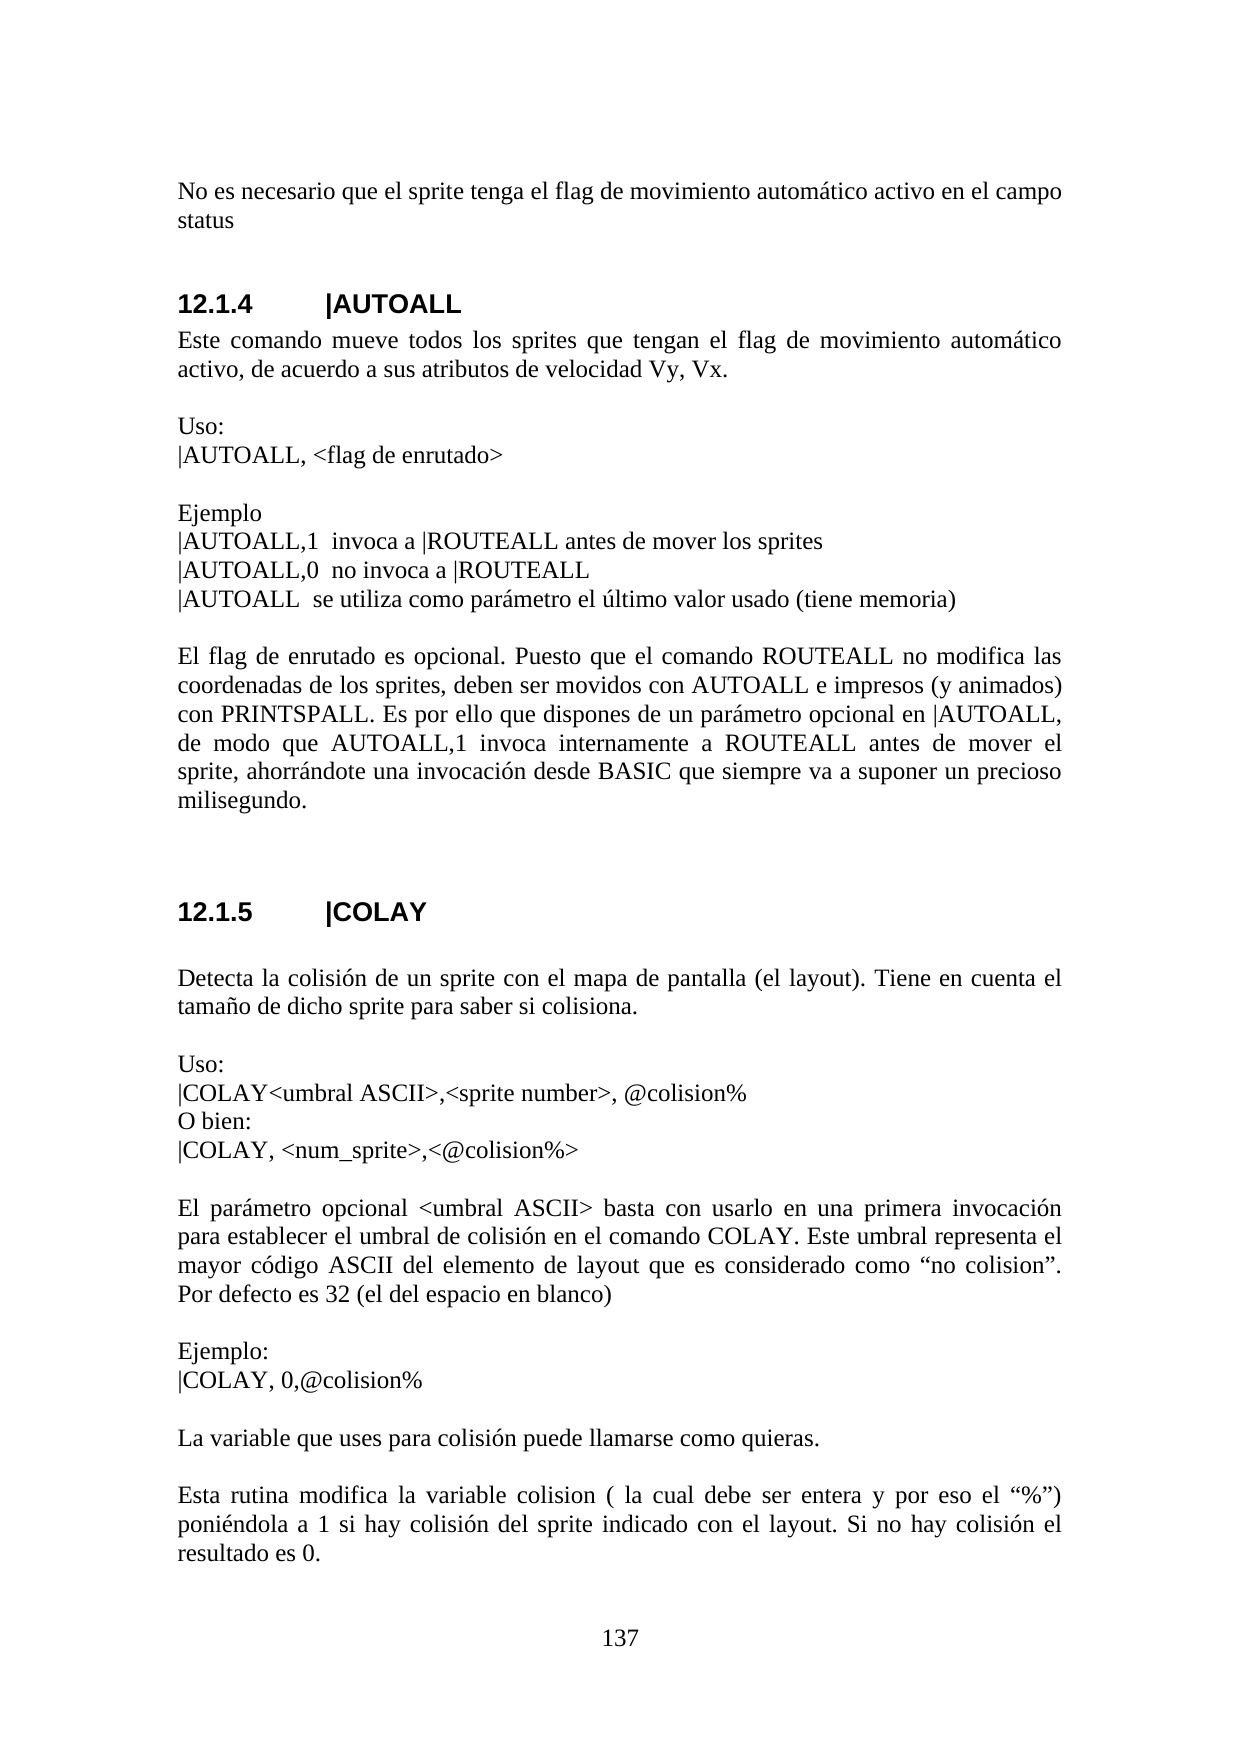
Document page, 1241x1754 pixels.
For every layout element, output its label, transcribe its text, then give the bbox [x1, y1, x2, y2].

text Esta rutina modifica la variable colision ( la cual debe ser entera y por eso el “%”) poniéndola a 1 si hay colisión del sprite indicado con el layout. Si no hay colisión el resultado es 0. [177, 1480, 1063, 1566]
text Ejemplo [177, 498, 1063, 526]
text Este comando mueve todos los sprites que tengan el flag de movimiento automático activo, de acuerdo a sus atributos de velocidad Vy, Vx. [177, 325, 1063, 383]
text |COLAY<umbral ASCII>,<sprite number>, @colision% [177, 1078, 1063, 1106]
text |AUTOALL se utiliza como parámetro el último valor usado (tiene memoria) [177, 584, 1063, 613]
text El parámetro opcional <umbral ASCII> basta con usarlo en una primera invocación para establecer el umbral de colisión en el comando COLAY. Este umbral representa el mayor código ASCII del elemento de layout que es considerado como “no colision”. Por defecto es 32 (el del espacio en blanco) [177, 1193, 1063, 1308]
text |AUTOALL, <flag de enrutado> [177, 440, 1063, 469]
subtitle |AUTOALL [177, 288, 1063, 319]
text El flag de enrutado es opcional. Puesto que el comando ROUTEALL no modifica las coordenadas de los sprites, deben ser movidos con AUTOALL e impresos (y animados) con PRINTSPALL. Es por ello que dispones de un parámetro opcional en |AUTOALL, de modo que AUTOALL,1 invoca internamente a ROUTEALL antes de mover el sprite, ahorrándote una invocación desde BASIC que siempre va a suponer un precioso milisegundo. [177, 641, 1063, 814]
text Uso: [177, 1049, 1063, 1078]
subtitle |COLAY [177, 896, 1063, 928]
text La variable que uses para colisión puede llamarse como quieras. [177, 1423, 1063, 1451]
text |AUTOALL,0 no invoca a |ROUTEALL [177, 555, 1063, 584]
text O bien: [177, 1106, 1063, 1135]
text Ejemplo: [177, 1336, 1063, 1365]
text Uso: [177, 411, 1063, 440]
text |AUTOALL,1 invoca a |ROUTEALL antes de mover los sprites [177, 526, 1063, 555]
text |COLAY, <num_sprite>,<@colision%> [177, 1135, 1063, 1164]
text |COLAY, 0,@colision% [177, 1365, 1063, 1394]
text No es necesario que el sprite tenga el flag de movimiento automático activo en el campo status [177, 176, 1063, 234]
text Detecta la colisión de un sprite con el mapa de pantalla (el layout). Tiene en cuenta el tamaño de dicho sprite para saber si colisiona. [177, 963, 1063, 1020]
